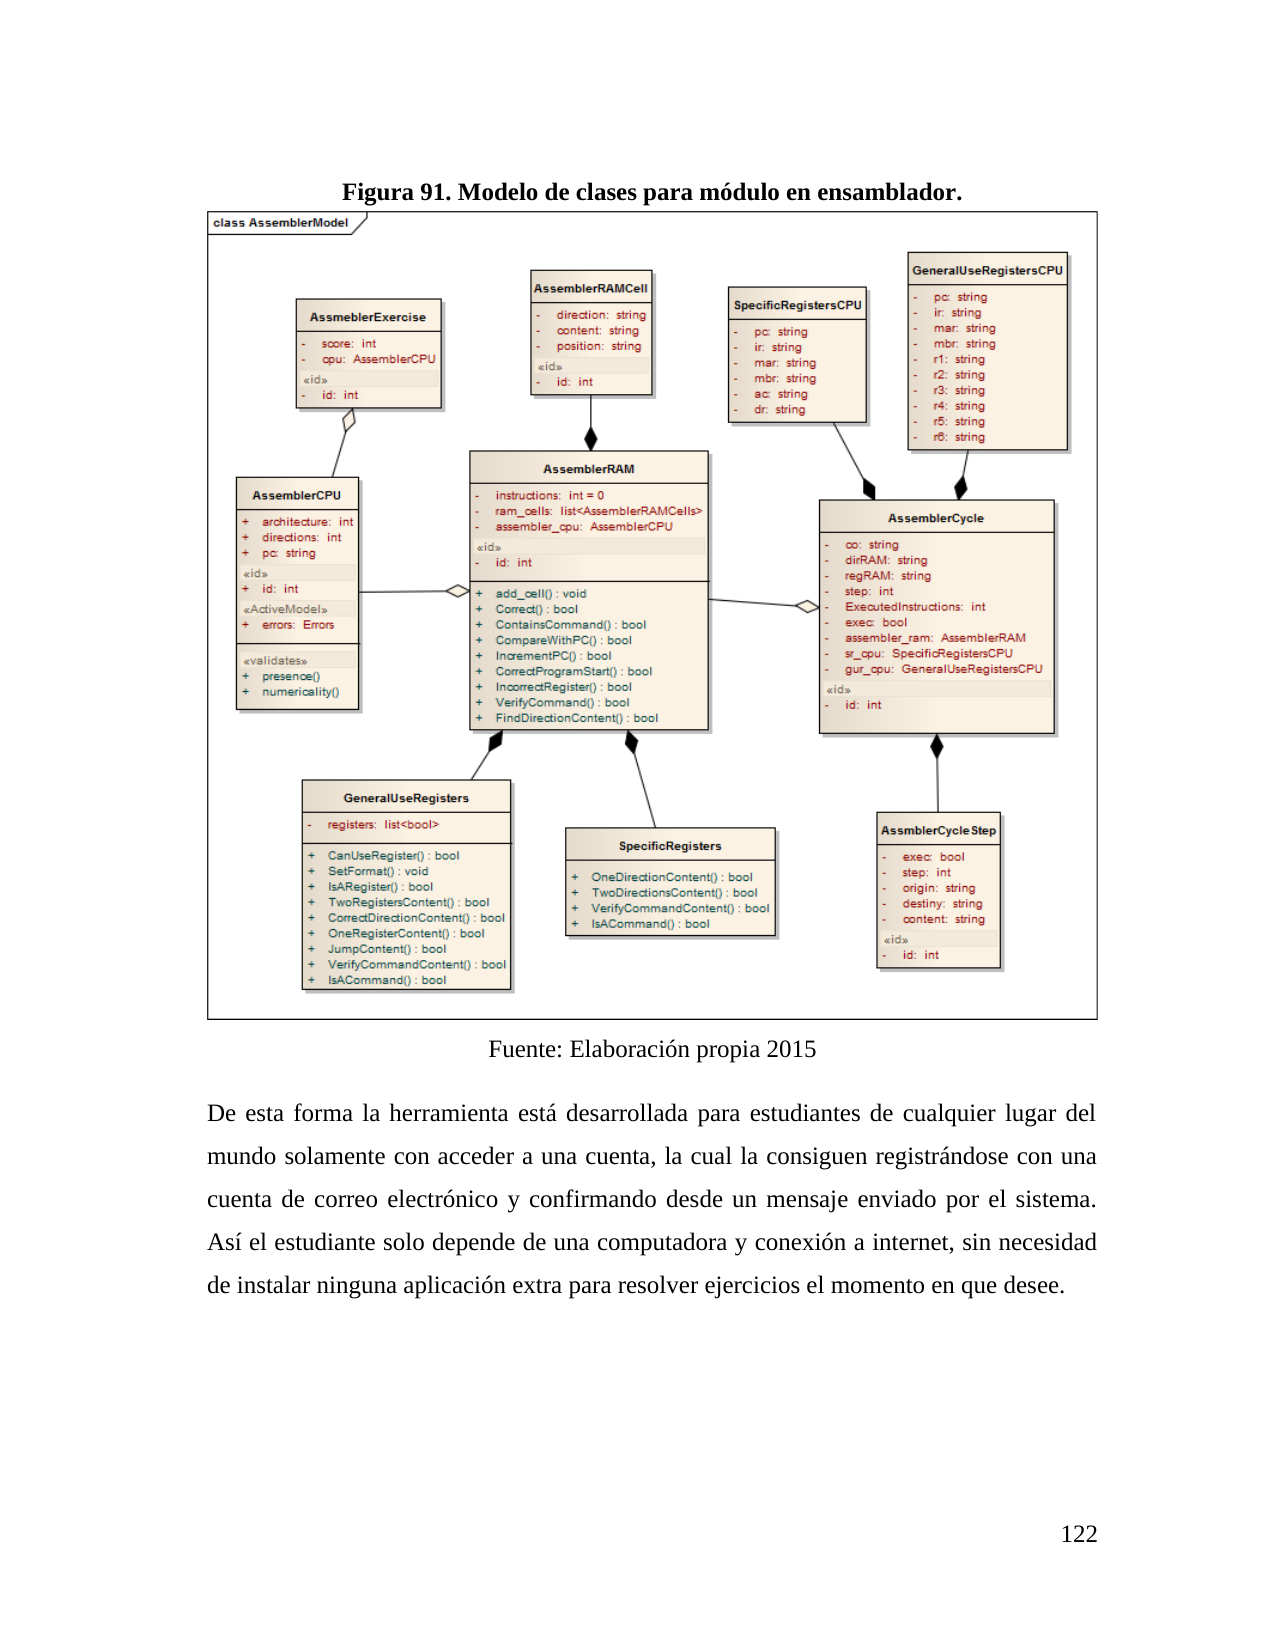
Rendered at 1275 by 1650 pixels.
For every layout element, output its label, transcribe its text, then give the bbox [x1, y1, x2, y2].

text Fuente: Elaboración propia 2015 [207, 1034, 1098, 1063]
text De esta forma la herramienta está desarrollada para estudiantes de cualquier lugar del mundo solamente con acceder a una cuenta, la cual la consiguen registrándose con una cuenta de correo electrónico y confirmando desde un mensaje enviado por el sistema. Así el estudiante solo depende de una computadora y conexión a internet, sin necesidad de instalar ninguna aplicación extra para resolver ejercicios el momento en que desee. [207, 1098, 1098, 1299]
picture [206, 210, 1098, 1020]
subtitle Figura 91. Modelo de clases para módulo en ensamblador. [207, 177, 1098, 206]
